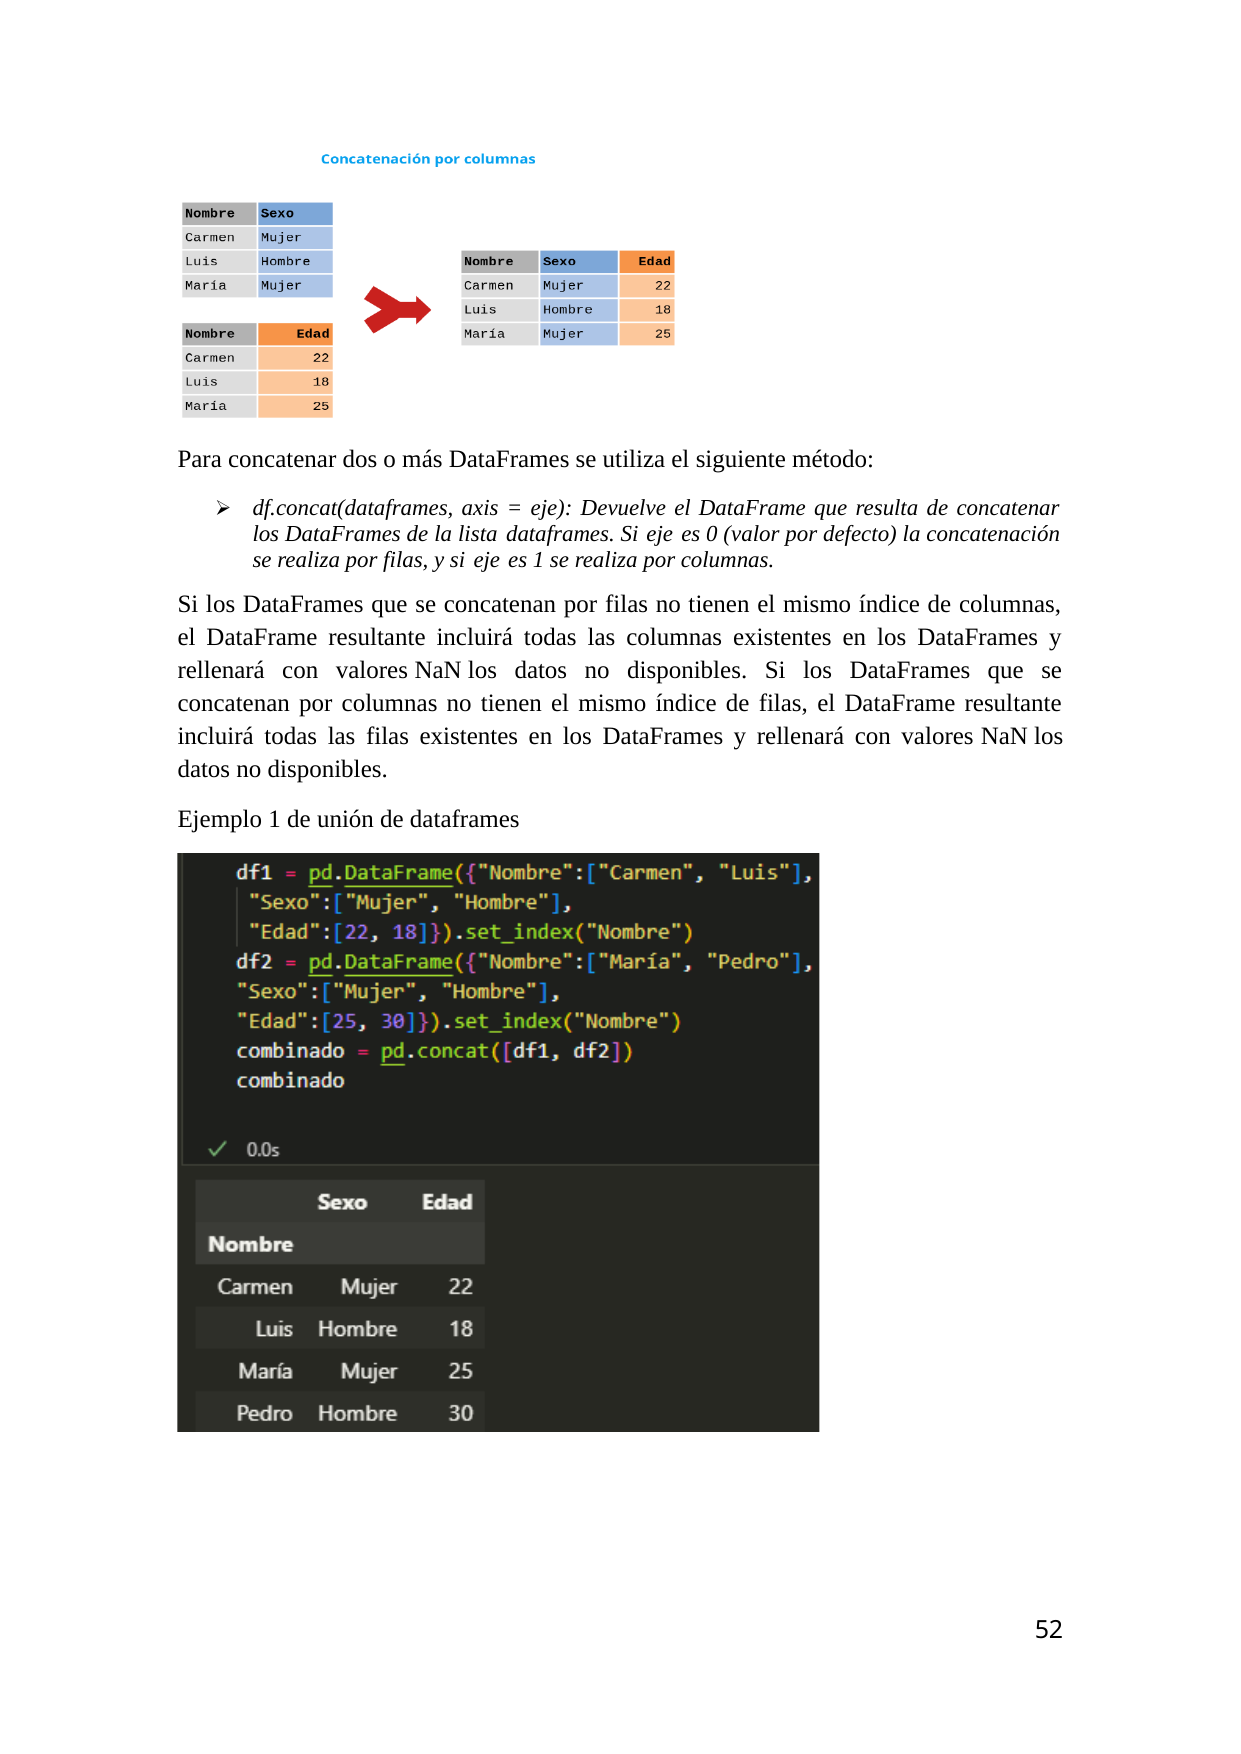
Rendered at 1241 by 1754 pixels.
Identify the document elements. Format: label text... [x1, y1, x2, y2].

text Ejemplo 1 de unión de dataframes [177, 804, 1063, 833]
text Para concatenar dos o más DataFrames se utiliza el siguiente método: [177, 444, 1063, 473]
picture [177, 853, 820, 1432]
text df.concat(dataframes, axis = eje): Devuelve el DataFrame que resulta de concatenar los DataFrames de la lista dataframes. Si eje es 0 (valor por defecto) la concatenación se realiza por filas, y si eje es 1 se realiza por columnas. [215, 494, 1063, 573]
text Si los DataFrames que se concatenan por filas no tienen el mismo índice de columnas, el DataFrame resultante incluirá todas las columnas existentes en los DataFrames y rellenará con valores NaN los datos no disponibles. Si los DataFrames que se concatenan por columnas no tienen el mismo índice de filas, el DataFrame resultante incluirá todas las filas existentes en los DataFrames y rellenará con valores NaN los datos no disponibles. [177, 589, 1063, 783]
picture [177, 147, 680, 423]
